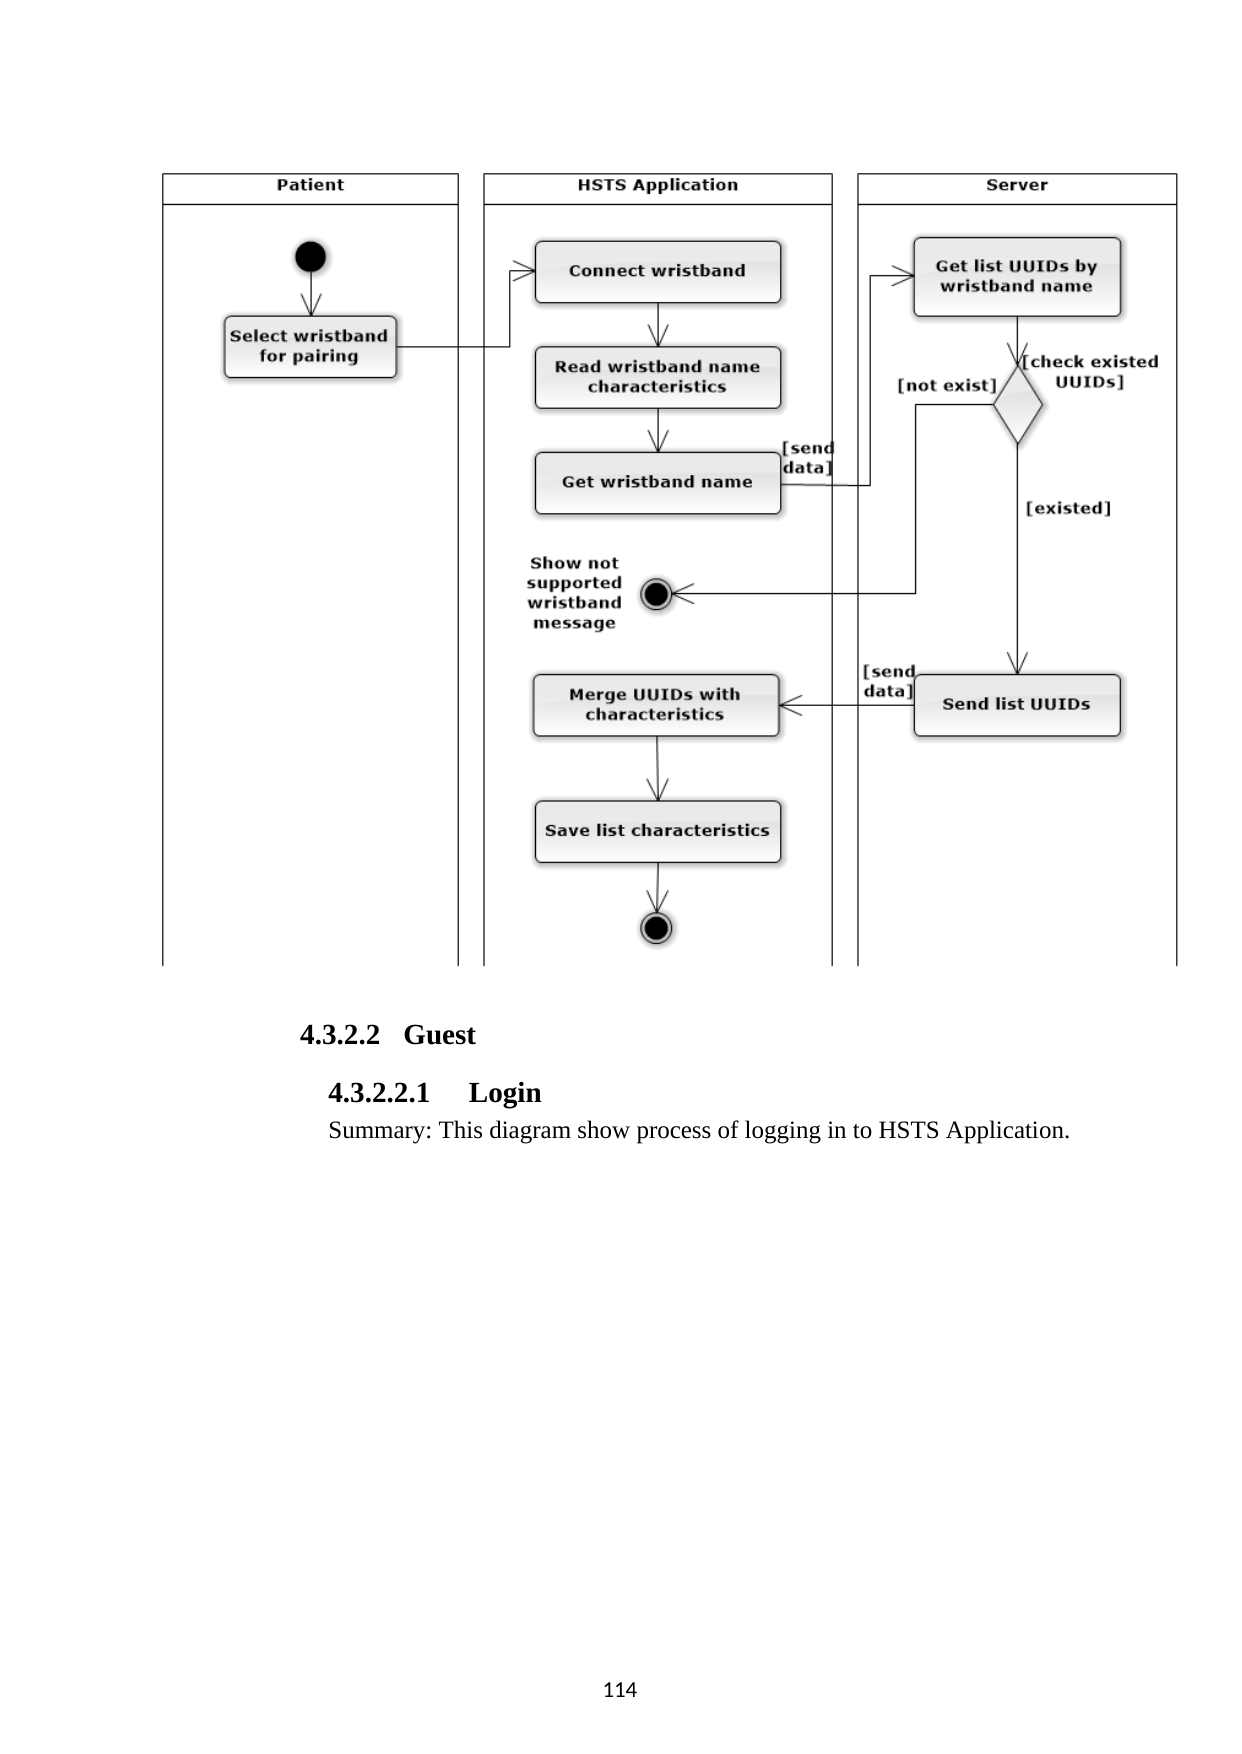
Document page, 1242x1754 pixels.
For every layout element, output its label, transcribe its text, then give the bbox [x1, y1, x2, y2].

text Summary: This diagram show process of logging in to HSTS Application. [328, 1115, 1146, 1144]
subtitle Login [328, 1076, 1146, 1109]
picture [150, 162, 1202, 992]
subtitle Guest [300, 1017, 1146, 1051]
